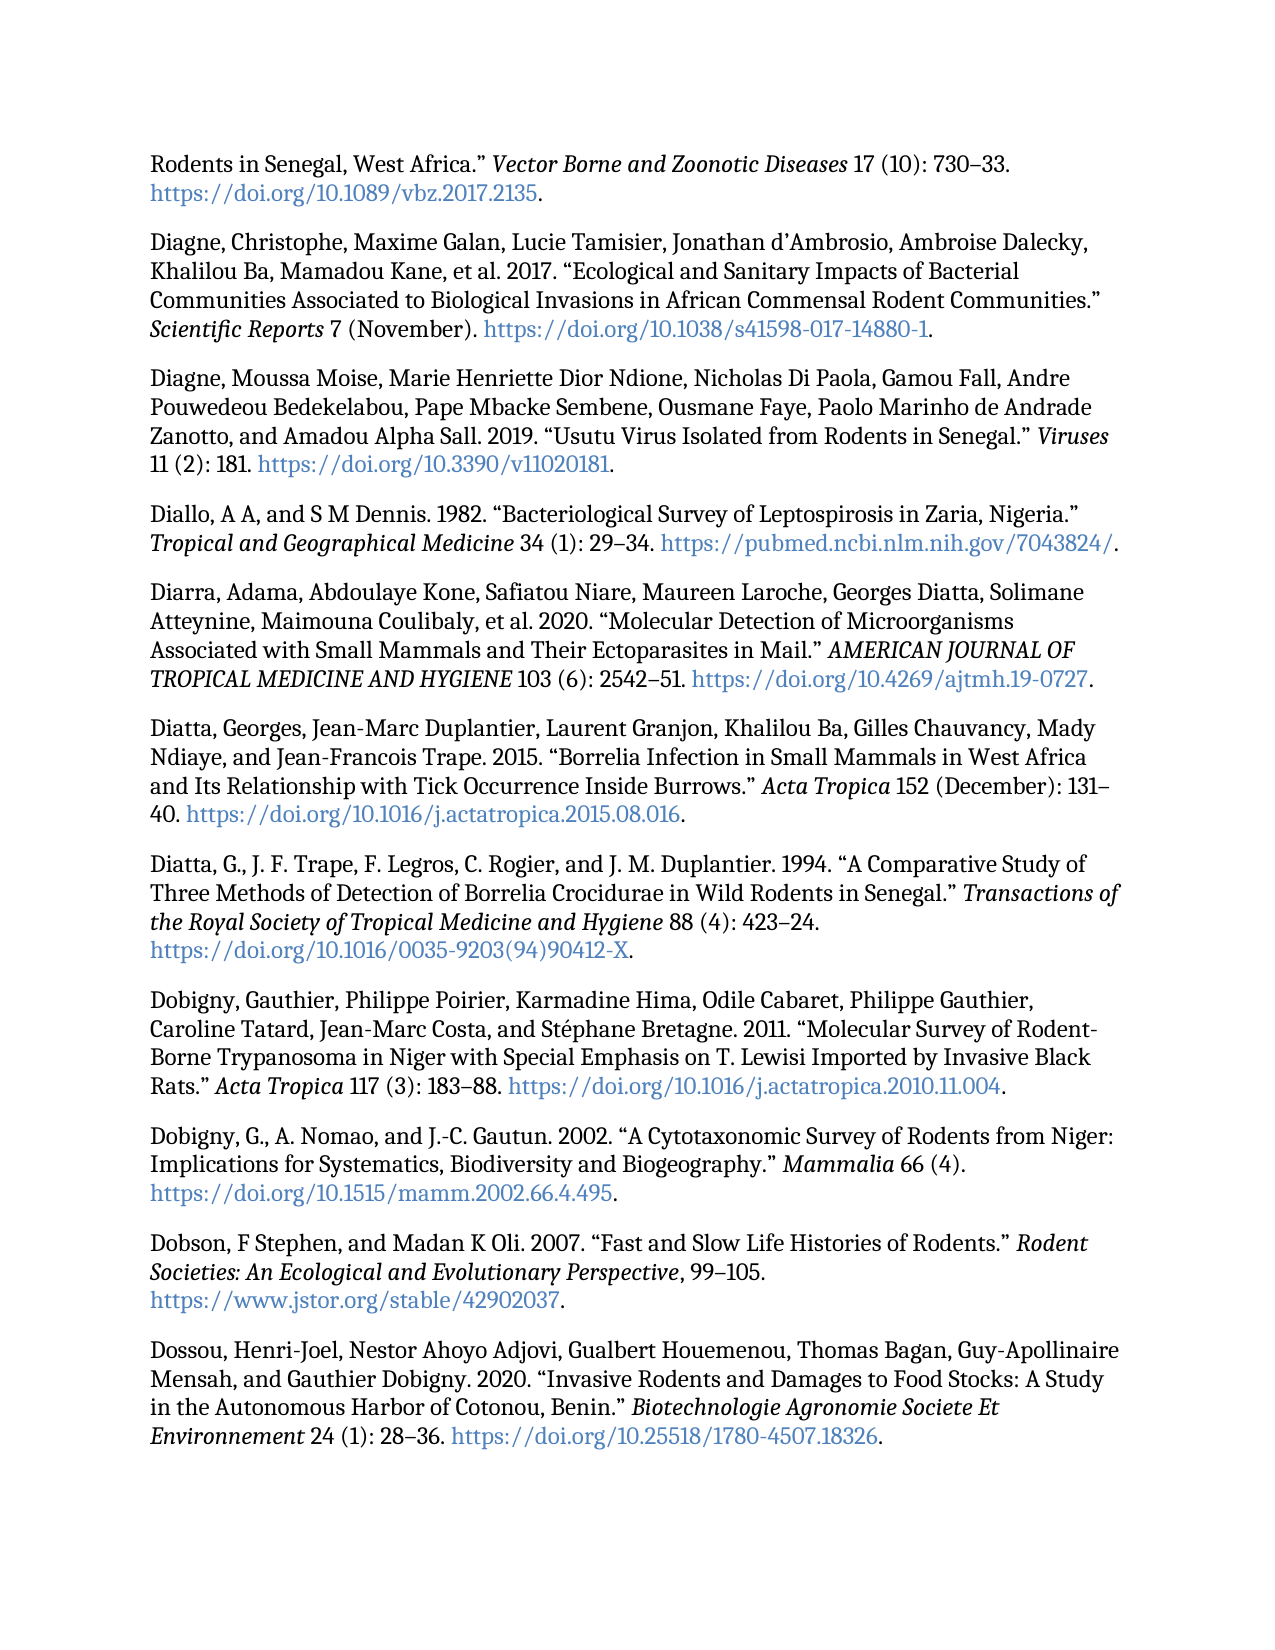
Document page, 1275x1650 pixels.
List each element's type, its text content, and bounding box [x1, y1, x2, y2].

text Diarra, Adama, Abdoulaye Kone, Safiatou Niare, Maureen Laroche, Georges Diatta, Solimane Atteynine, Maimouna Coulibaly, et al. 2020. “Molecular Detection of Microorganisms Associated with Small Mammals and Their Ectoparasites in Mail.” AMERICAN JOURNAL OF TROPICAL MEDICINE AND HYGIENE 103 (6): 2542–51. https://doi.org/10.4269/ajtmh.19-0727. [150, 578, 1125, 693]
text Dobigny, G., A. Nomao, and J.-C. Gautun. 2002. “A Cytotaxonomic Survey of Rodents from Niger: Implications for Systematics, Biodiversity and Biogeography.” Mammalia 66 (4). https://doi.org/10.1515/mamm.2002.66.4.495. [150, 1122, 1125, 1208]
text Dobson, F Stephen, and Madan K Oli. 2007. “Fast and Slow Life Histories of Rodents.” Rodent Societies: An Ecological and Evolutionary Perspective, 99–105. https://www.jstor.org/stable/42902037. [150, 1229, 1125, 1315]
text Dobigny, Gauthier, Philippe Poirier, Karmadine Hima, Odile Cabaret, Philippe Gauthier, Caroline Tatard, Jean-Marc Costa, and Stéphane Bretagne. 2011. “Molecular Survey of Rodent-Borne Trypanosoma in Niger with Special Emphasis on T. Lewisi Imported by Invasive Black Rats.” Acta Tropica 117 (3): 183–88. https://doi.org/10.1016/j.actatropica.2010.11.004. [150, 986, 1125, 1101]
text Diagne, Moussa Moise, Marie Henriette Dior Ndione, Nicholas Di Paola, Gamou Fall, Andre Pouwedeou Bedekelabou, Pape Mbacke Sembene, Ousmane Faye, Paolo Marinho de Andrade Zanotto, and Amadou Alpha Sall. 2019. “Usutu Virus Isolated from Rodents in Senegal.” Viruses 11 (2): 181. https://doi.org/10.3390/v11020181. [150, 364, 1125, 479]
text Diatta, Georges, Jean-Marc Duplantier, Laurent Granjon, Khalilou Ba, Gilles Chauvancy, Mady Ndiaye, and Jean-Francois Trape. 2015. “Borrelia Infection in Small Mammals in West Africa and Its Relationship with Tick Occurrence Inside Burrows.” Acta Tropica 152 (December): 131–40. https://doi.org/10.1016/j.actatropica.2015.08.016. [150, 714, 1125, 829]
text Diagne, Christophe, Maxime Galan, Lucie Tamisier, Jonathan d’Ambrosio, Ambroise Dalecky, Khalilou Ba, Mamadou Kane, et al. 2017. “Ecological and Sanitary Impacts of Bacterial Communities Associated to Biological Invasions in African Commensal Rodent Communities.” Scientific Reports 7 (November). https://doi.org/10.1038/s41598-017-14880-1. [150, 228, 1125, 343]
text Dossou, Henri-Joel, Nestor Ahoyo Adjovi, Gualbert Houemenou, Thomas Bagan, Guy-Apollinaire Mensah, and Gauthier Dobigny. 2020. “Invasive Rodents and Damages to Food Stocks: A Study in the Autonomous Harbor of Cotonou, Benin.” Biotechnologie Agronomie Societe Et Environnement 24 (1): 28–36. https://doi.org/10.25518/1780-4507.18326. [150, 1336, 1125, 1451]
text Diallo, A A, and S M Dennis. 1982. “Bacteriological Survey of Leptospirosis in Zaria, Nigeria.” Tropical and Geographical Medicine 34 (1): 29–34. https://pubmed.ncbi.nlm.nih.gov/7043824/. [150, 500, 1125, 557]
text Diatta, G., J. F. Trape, F. Legros, C. Rogier, and J. M. Duplantier. 1994. “A Comparative Study of Three Methods of Detection of Borrelia Crocidurae in Wild Rodents in Senegal.” Transactions of the Royal Society of Tropical Medicine and Hygiene 88 (4): 423–24. https://doi.org/10.1016/0035-9203(94)90412-X. [150, 850, 1125, 965]
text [150, 150, 1125, 207]
